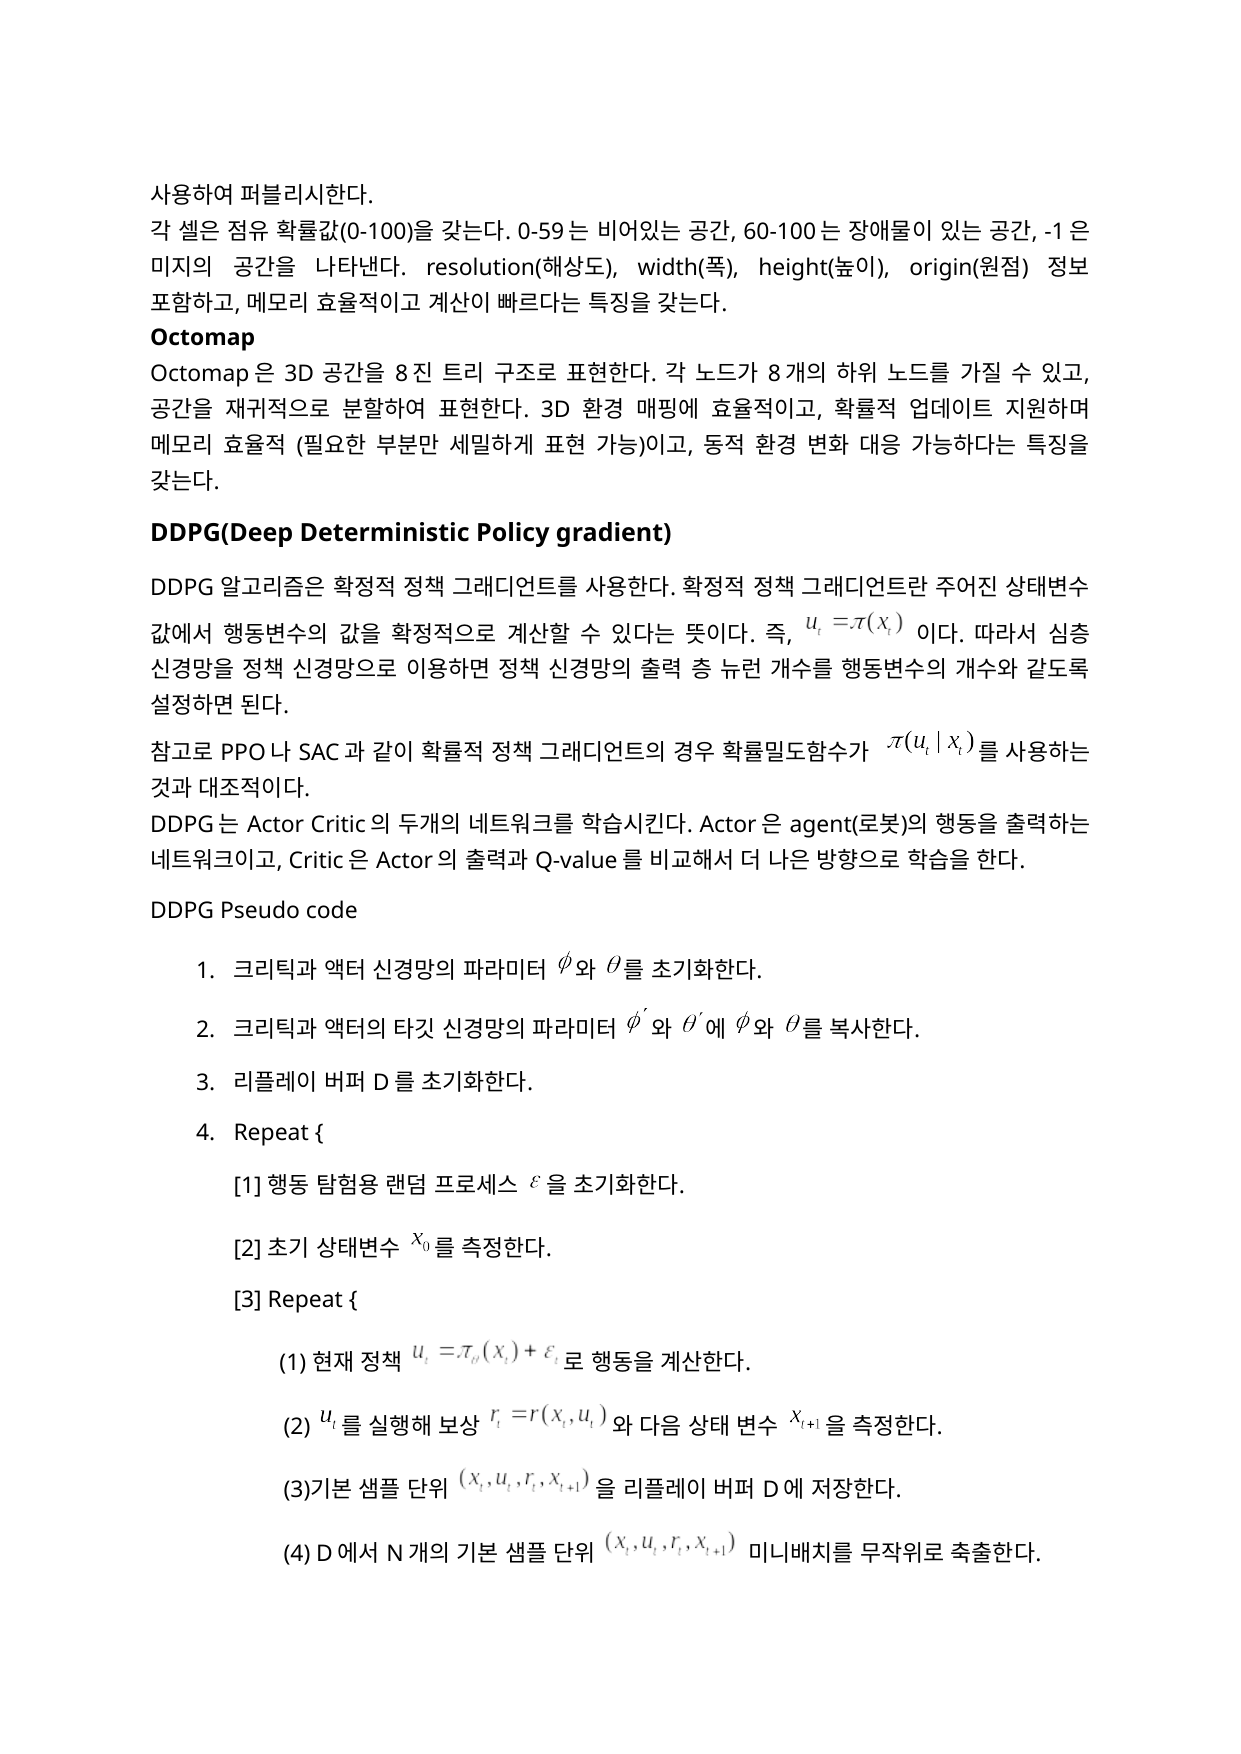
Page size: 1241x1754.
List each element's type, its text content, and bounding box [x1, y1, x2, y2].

text DDPG 알고리즘은 확정적 정책 그래디언트를 사용한다. 확정적 정책 그래디언트란 주어진 상태변수 값에서 행동변수의 값을 확정적으로 계산할 수 있다는 뜻이다. 즉, 이다. 따라서 심층 신경망을 정책 신경망으로 이용하면 정책 신경망의 출력 층 뉴런 개수를 행동변수의 개수와 같도록 설정하면 된다. 참고로 PPO나 SAC과 같이 확률적 정책 그래디언트의 경우 확률밀도함수가 를 사용하는 것과 대조적이다. DDPG는 Actor Critic의 두개의 네트워크를 학습시킨다. Actor은 agent(로봇)의 행동을 출력하는 네트워크이고, Critic은 Actor의 출력과 Q-value를 비교해서 더 나은 방향으로 학습을 한다. [150, 568, 1090, 875]
text DDPG(Deep Deterministic Policy gradient) [150, 515, 1090, 549]
text (3)기본 샘플 단위 을 리플레이 버퍼 D에 저장한다. [233, 1460, 1090, 1504]
list [2] 초기 상태변수 를 측정한다. [233, 1219, 1090, 1263]
text (4) D에서 N개의 기본 샘플 단위 미니배치를 무작위로 축출한다. [283, 1524, 1090, 1568]
text DDPG Pseudo code [150, 894, 1090, 926]
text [150, 177, 1090, 496]
list 크리틱과 액터 신경망의 파라미터 와 를 초기화한다. [196, 945, 1090, 985]
list 크리틱과 액터의 타깃 신경망의 파라미터 와 에 와 를 복사한다. [196, 1004, 1090, 1044]
list 리플레이 버퍼 D를 초기화한다. [196, 1064, 1090, 1097]
list Repeat { [196, 1116, 1090, 1147]
list [3] Repeat { [233, 1283, 1090, 1314]
list [1] 행동 탐험용 랜덤 프로세스 을 초기화한다. [233, 1167, 1090, 1200]
text (2) 를 실행해 보상 와 다음 상태 변수 을 측정한다. [233, 1397, 1090, 1441]
list (1) 현재 정책 로 행동을 계산한다. [233, 1333, 1090, 1377]
